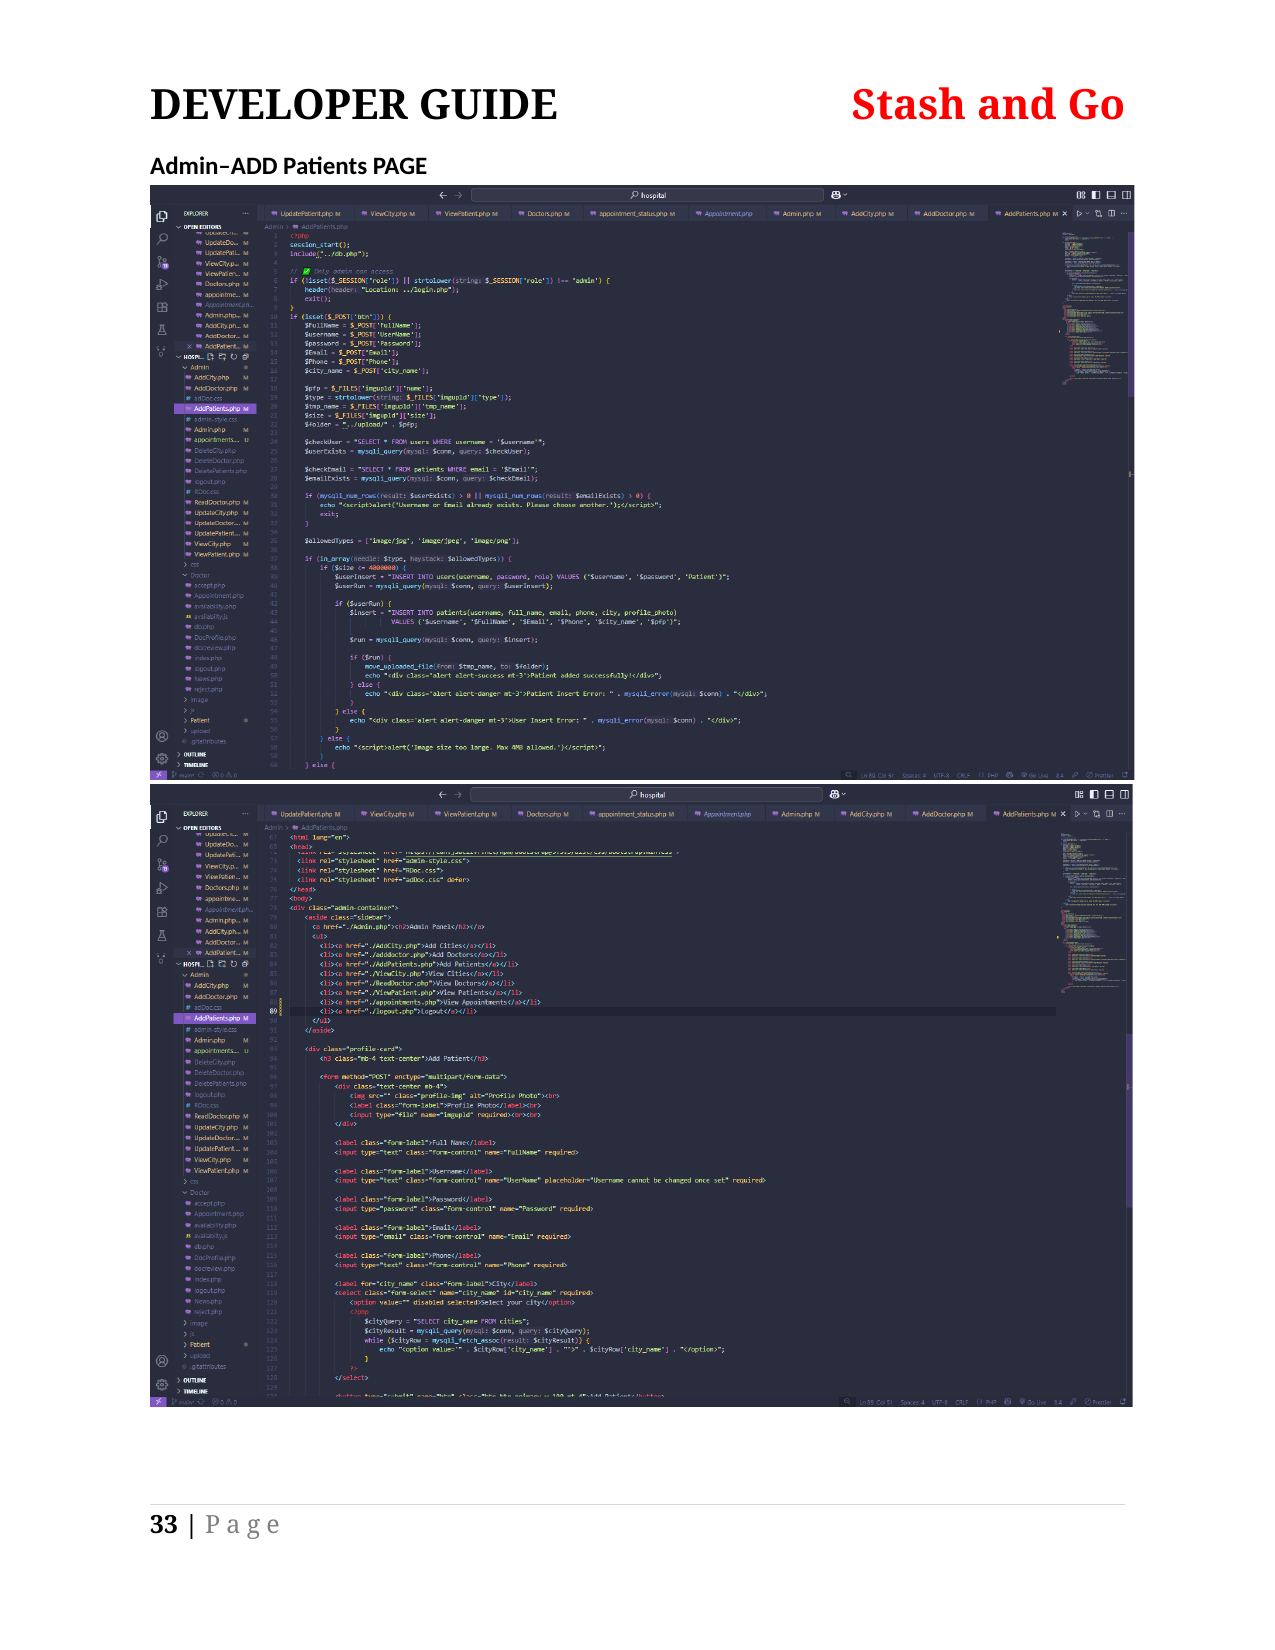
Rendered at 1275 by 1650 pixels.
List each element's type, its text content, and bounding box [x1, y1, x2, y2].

text Admin–ADD Patients PAGE [150, 150, 1125, 185]
picture [150, 784, 1133, 1407]
picture [150, 185, 1135, 780]
